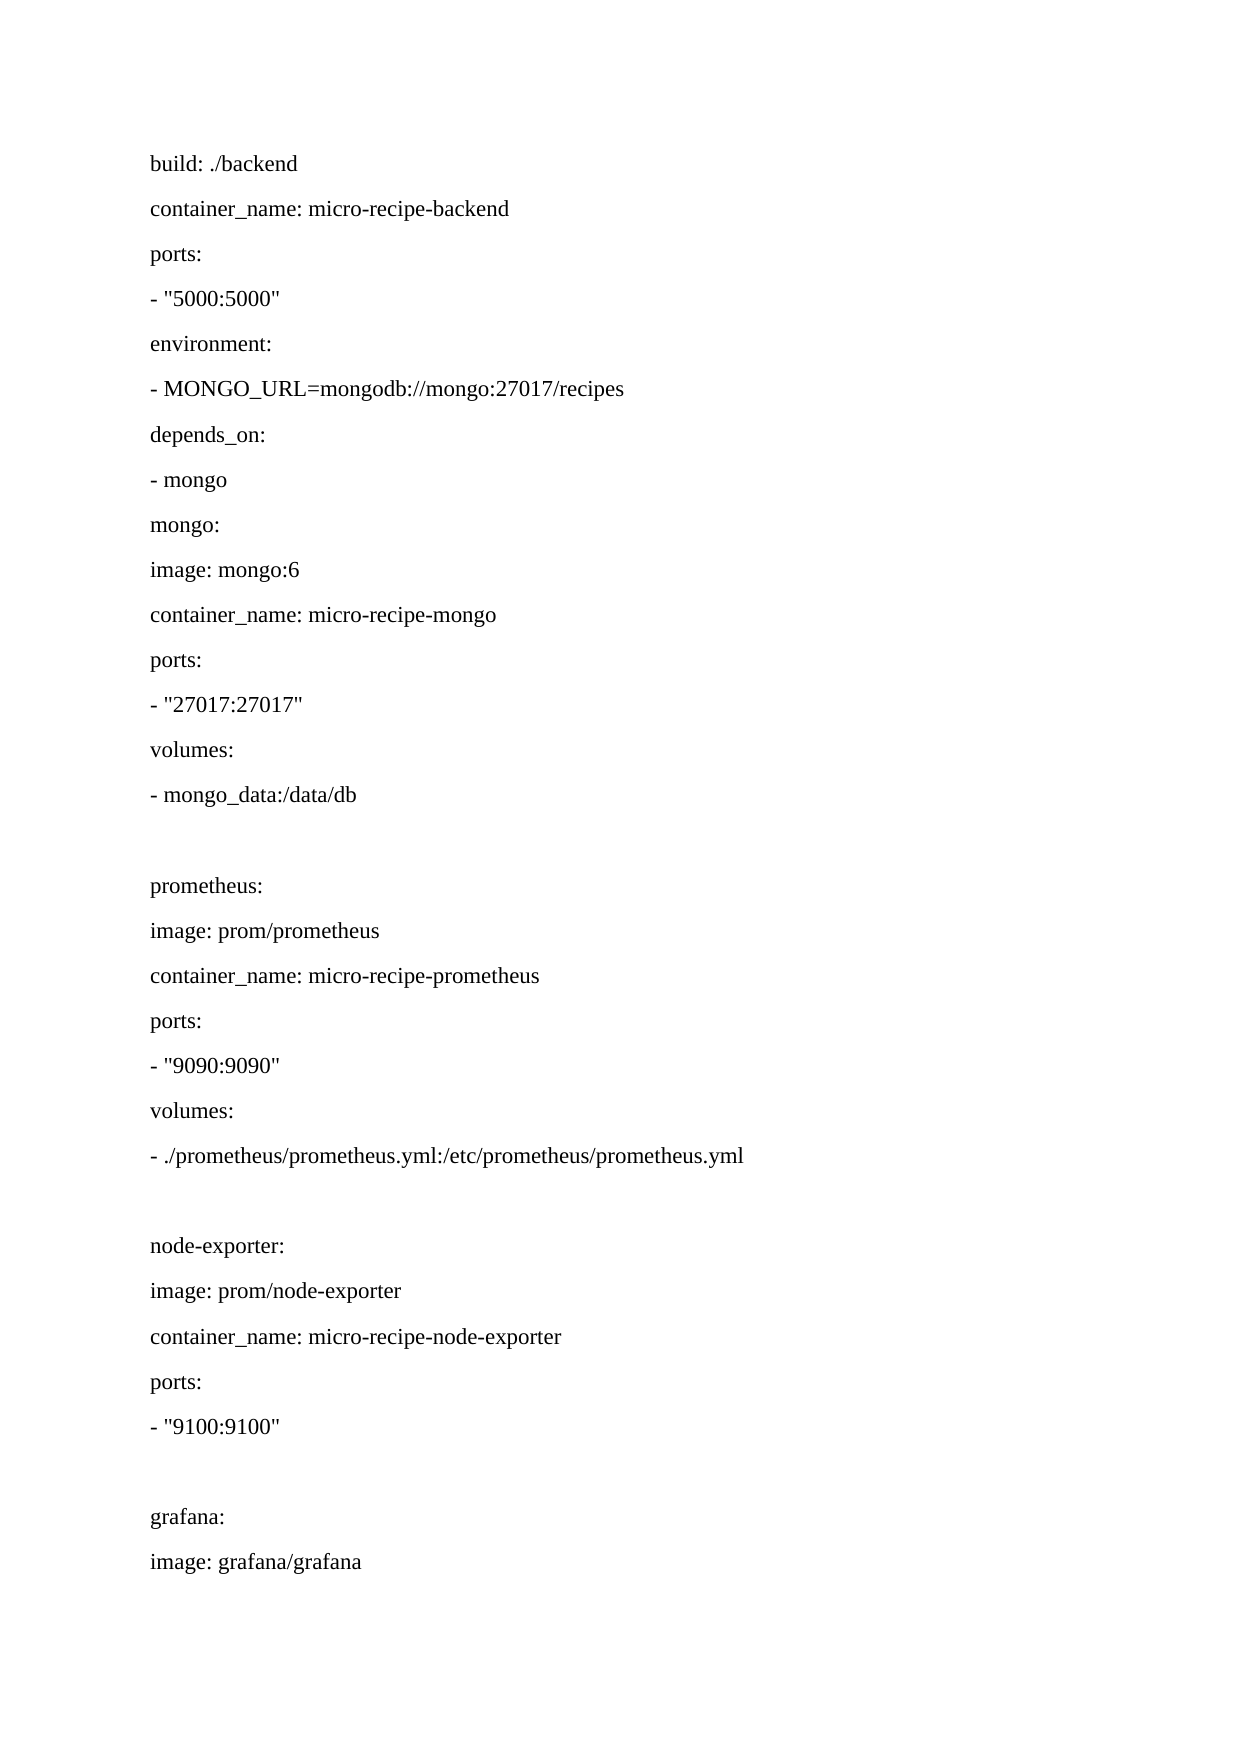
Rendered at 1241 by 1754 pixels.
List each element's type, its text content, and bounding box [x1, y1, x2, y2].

text ports: [150, 646, 1090, 672]
text - mongo [150, 466, 1090, 492]
text depends_on: [150, 421, 1090, 447]
text image: mongo:6 [150, 556, 1090, 582]
text container_name: micro-recipe-prometheus [150, 962, 1090, 988]
text prometheus: [150, 872, 1090, 898]
text container_name: micro-recipe-node-exporter [150, 1323, 1090, 1349]
text image: prom/node-exporter [150, 1278, 1090, 1304]
text ports: [150, 1368, 1090, 1394]
text grafana: [150, 1503, 1090, 1529]
text - "5000:5000" [150, 285, 1090, 312]
text volumes: [150, 736, 1090, 763]
text ports: [150, 1007, 1090, 1033]
text ports: [150, 240, 1090, 267]
text mongo: [150, 511, 1090, 537]
text - "9090:9090" [150, 1052, 1090, 1078]
text - "9100:9100" [150, 1413, 1090, 1439]
text container_name: micro-recipe-mongo [150, 601, 1090, 627]
text - mongo_data:/data/db [150, 781, 1090, 808]
text build: ./backend [150, 150, 1090, 176]
text node-exporter: [150, 1232, 1090, 1259]
text environment: [150, 330, 1090, 357]
text image: prom/prometheus [150, 917, 1090, 943]
text - MONGO_URL=mongodb://mongo:27017/recipes [150, 376, 1090, 402]
text container_name: micro-recipe-backend [150, 195, 1090, 221]
text volumes: [150, 1097, 1090, 1123]
text image: grafana/grafana [150, 1548, 1090, 1574]
text - ./prometheus/prometheus.yml:/etc/prometheus/prometheus.yml [150, 1142, 1090, 1169]
text - "27017:27017" [150, 691, 1090, 718]
